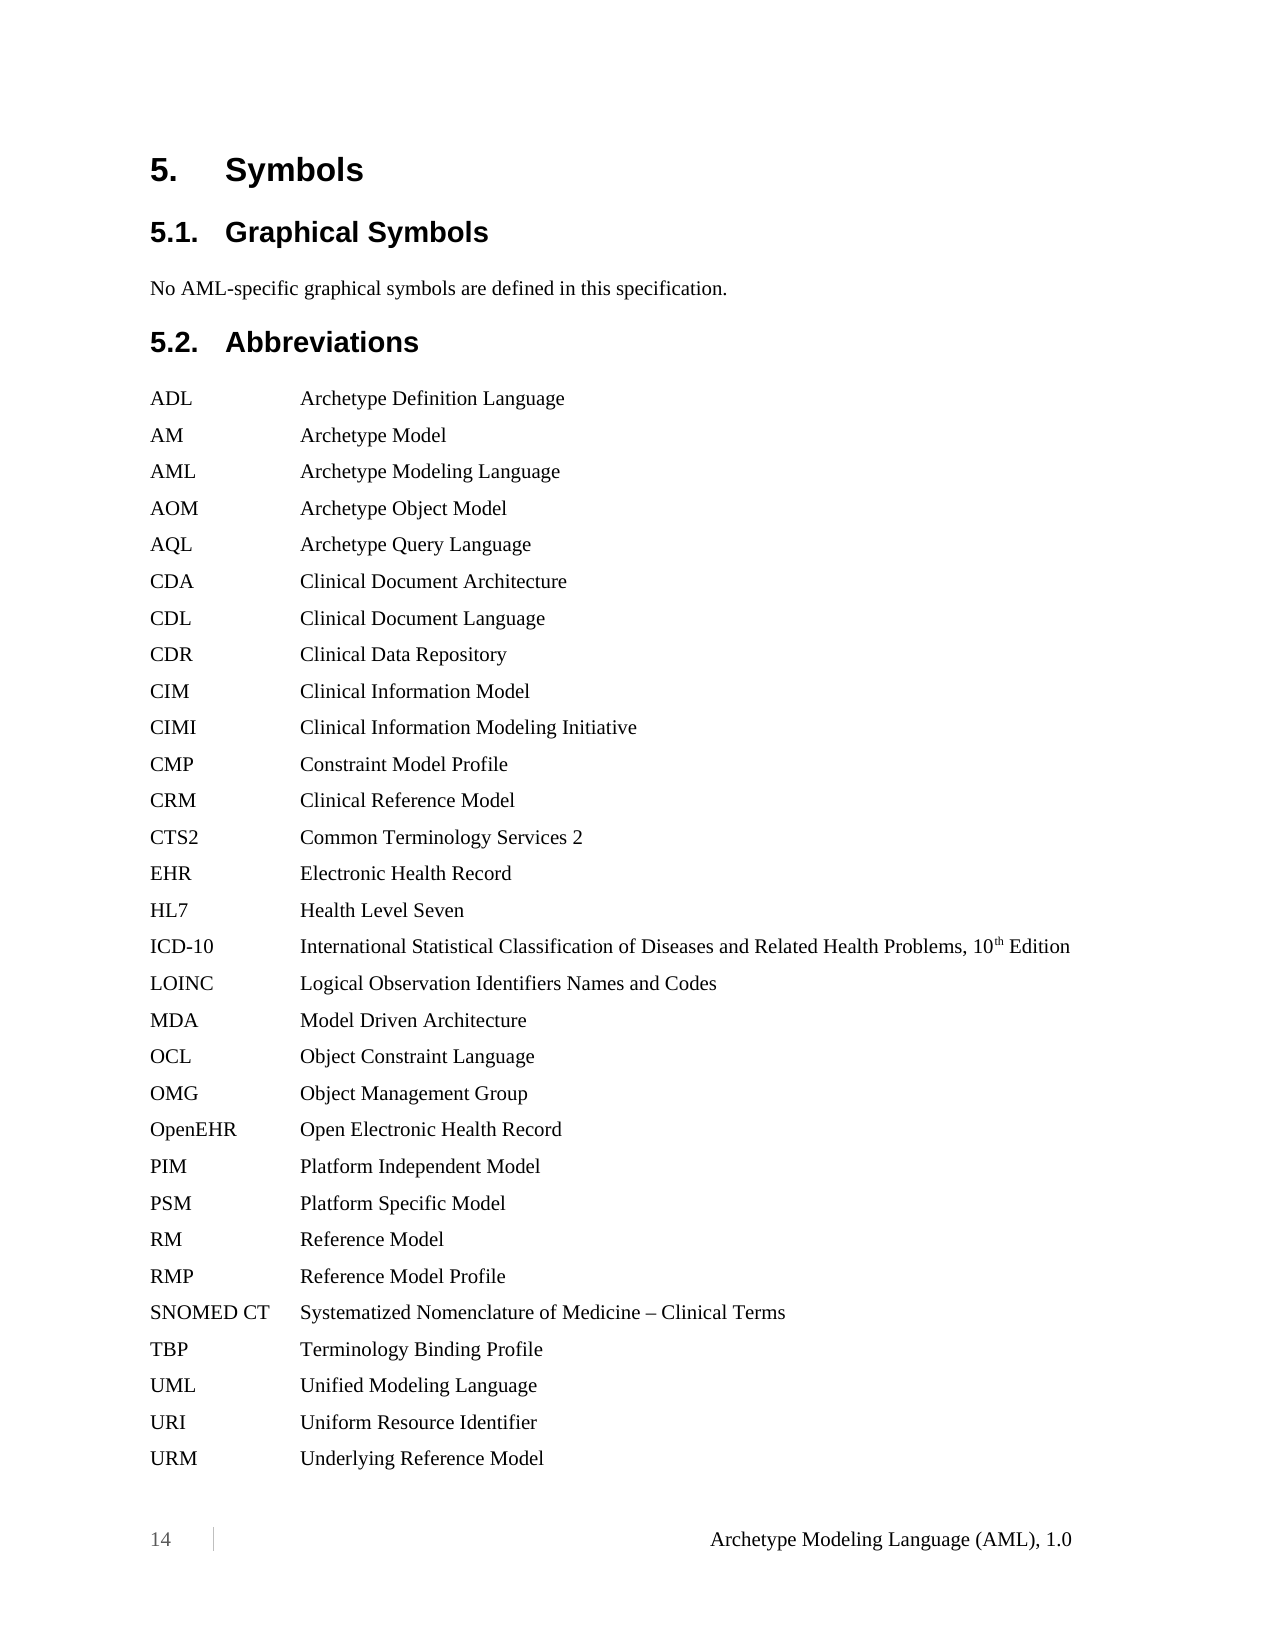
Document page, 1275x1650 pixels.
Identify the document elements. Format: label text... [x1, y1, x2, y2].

text ADL Archetype Definition Language [150, 386, 1125, 410]
text CDA Clinical Document Architecture [150, 569, 1125, 593]
text URM Underlying Reference Model [150, 1446, 1125, 1470]
text ICD-10 International Statistical Classification of Diseases and Related Health Problems, 10th Edition [150, 934, 1125, 958]
text LOINC Logical Observation Identifiers Names and Codes [150, 971, 1125, 995]
text SNOMED CT Systematized Nomenclature of Medicine – Clinical Terms [150, 1300, 1125, 1324]
subtitle Graphical Symbols [150, 215, 1125, 249]
text AQL Archetype Query Language [150, 532, 1125, 556]
text UML Unified Modeling Language [150, 1373, 1125, 1397]
text No AML-specific graphical symbols are defined in this specification. [150, 276, 1125, 300]
text MDA Model Driven Architecture [150, 1008, 1125, 1032]
text AM Archetype Model [150, 423, 1125, 447]
text PSM Platform Specific Model [150, 1190, 1125, 1214]
subtitle Abbreviations [150, 326, 1125, 359]
text CMP Constraint Model Profile [150, 752, 1125, 776]
text AML Archetype Modeling Language [150, 459, 1125, 483]
text PIM Platform Independent Model [150, 1154, 1125, 1178]
text RM Reference Model [150, 1227, 1125, 1251]
text CTS2 Common Terminology Services 2 [150, 825, 1125, 849]
text TBP Terminology Binding Profile [150, 1337, 1125, 1361]
text URI Uniform Resource Identifier [150, 1410, 1125, 1434]
text CDR Clinical Data Repository [150, 642, 1125, 666]
text OCL Object Constraint Language [150, 1044, 1125, 1068]
text OpenEHR Open Electronic Health Record [150, 1117, 1125, 1141]
text RMP Reference Model Profile [150, 1263, 1125, 1288]
text CDL Clinical Document Language [150, 605, 1125, 629]
text EHR Electronic Health Record [150, 861, 1125, 885]
text CRM Clinical Reference Model [150, 788, 1125, 812]
text AOM Archetype Object Model [150, 496, 1125, 520]
text CIM Clinical Information Model [150, 678, 1125, 703]
subtitle Symbols [150, 150, 1125, 188]
text CIMI Clinical Information Modeling Initiative [150, 715, 1125, 739]
text HL7 Health Level Seven [150, 898, 1125, 922]
text OMG Object Management Group [150, 1081, 1125, 1105]
